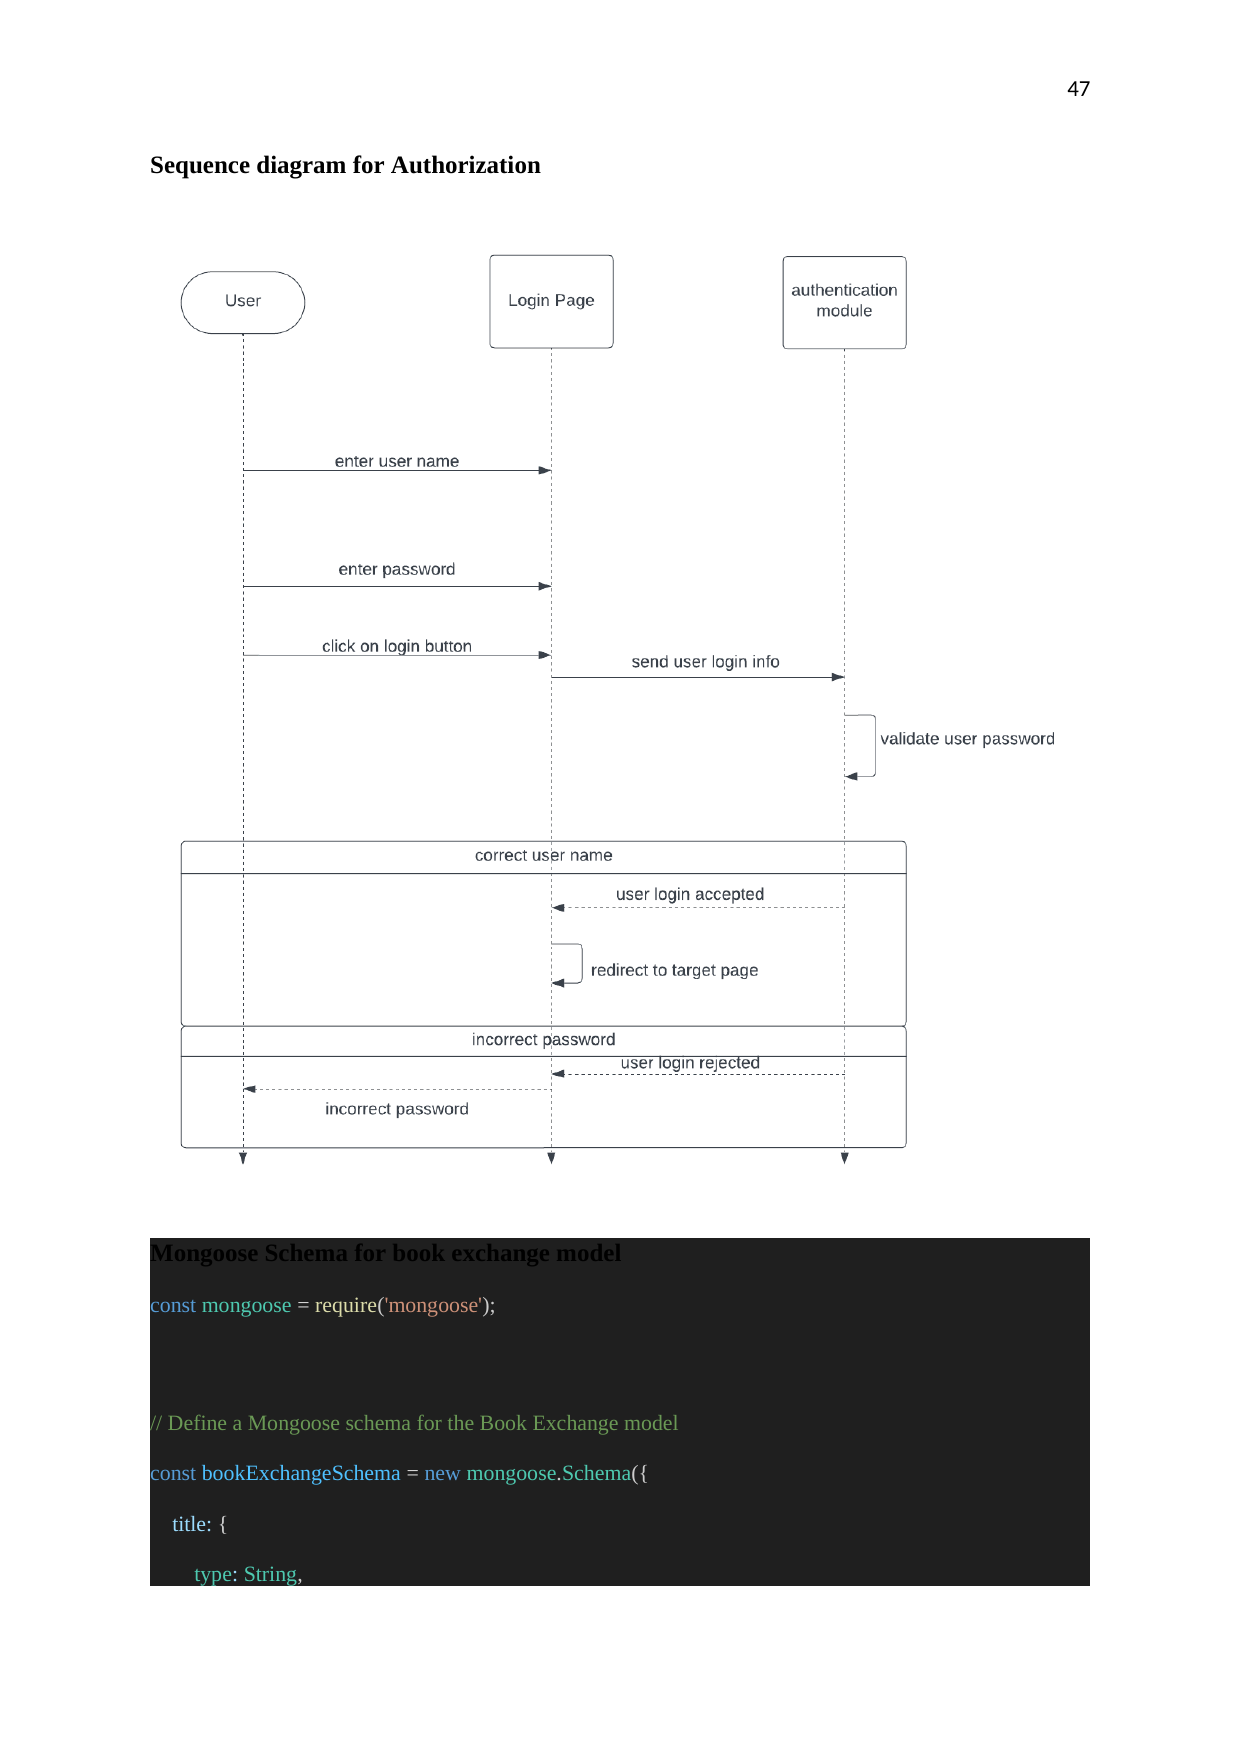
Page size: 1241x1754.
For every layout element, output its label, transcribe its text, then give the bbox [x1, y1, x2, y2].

text type: String, [150, 1561, 1090, 1586]
text const bookExchangeSchema = new mongoose.Schema({ [150, 1460, 1090, 1485]
text // Define a Mongoose schema for the Book Exchange model [150, 1410, 1090, 1435]
text Mongoose Schema for book exchange model const mongoose = require('mongoose'); [150, 1238, 1090, 1317]
picture [150, 224, 1091, 1194]
text title: { [150, 1511, 1090, 1536]
text Sequence diagram for Authorization [150, 150, 1090, 179]
